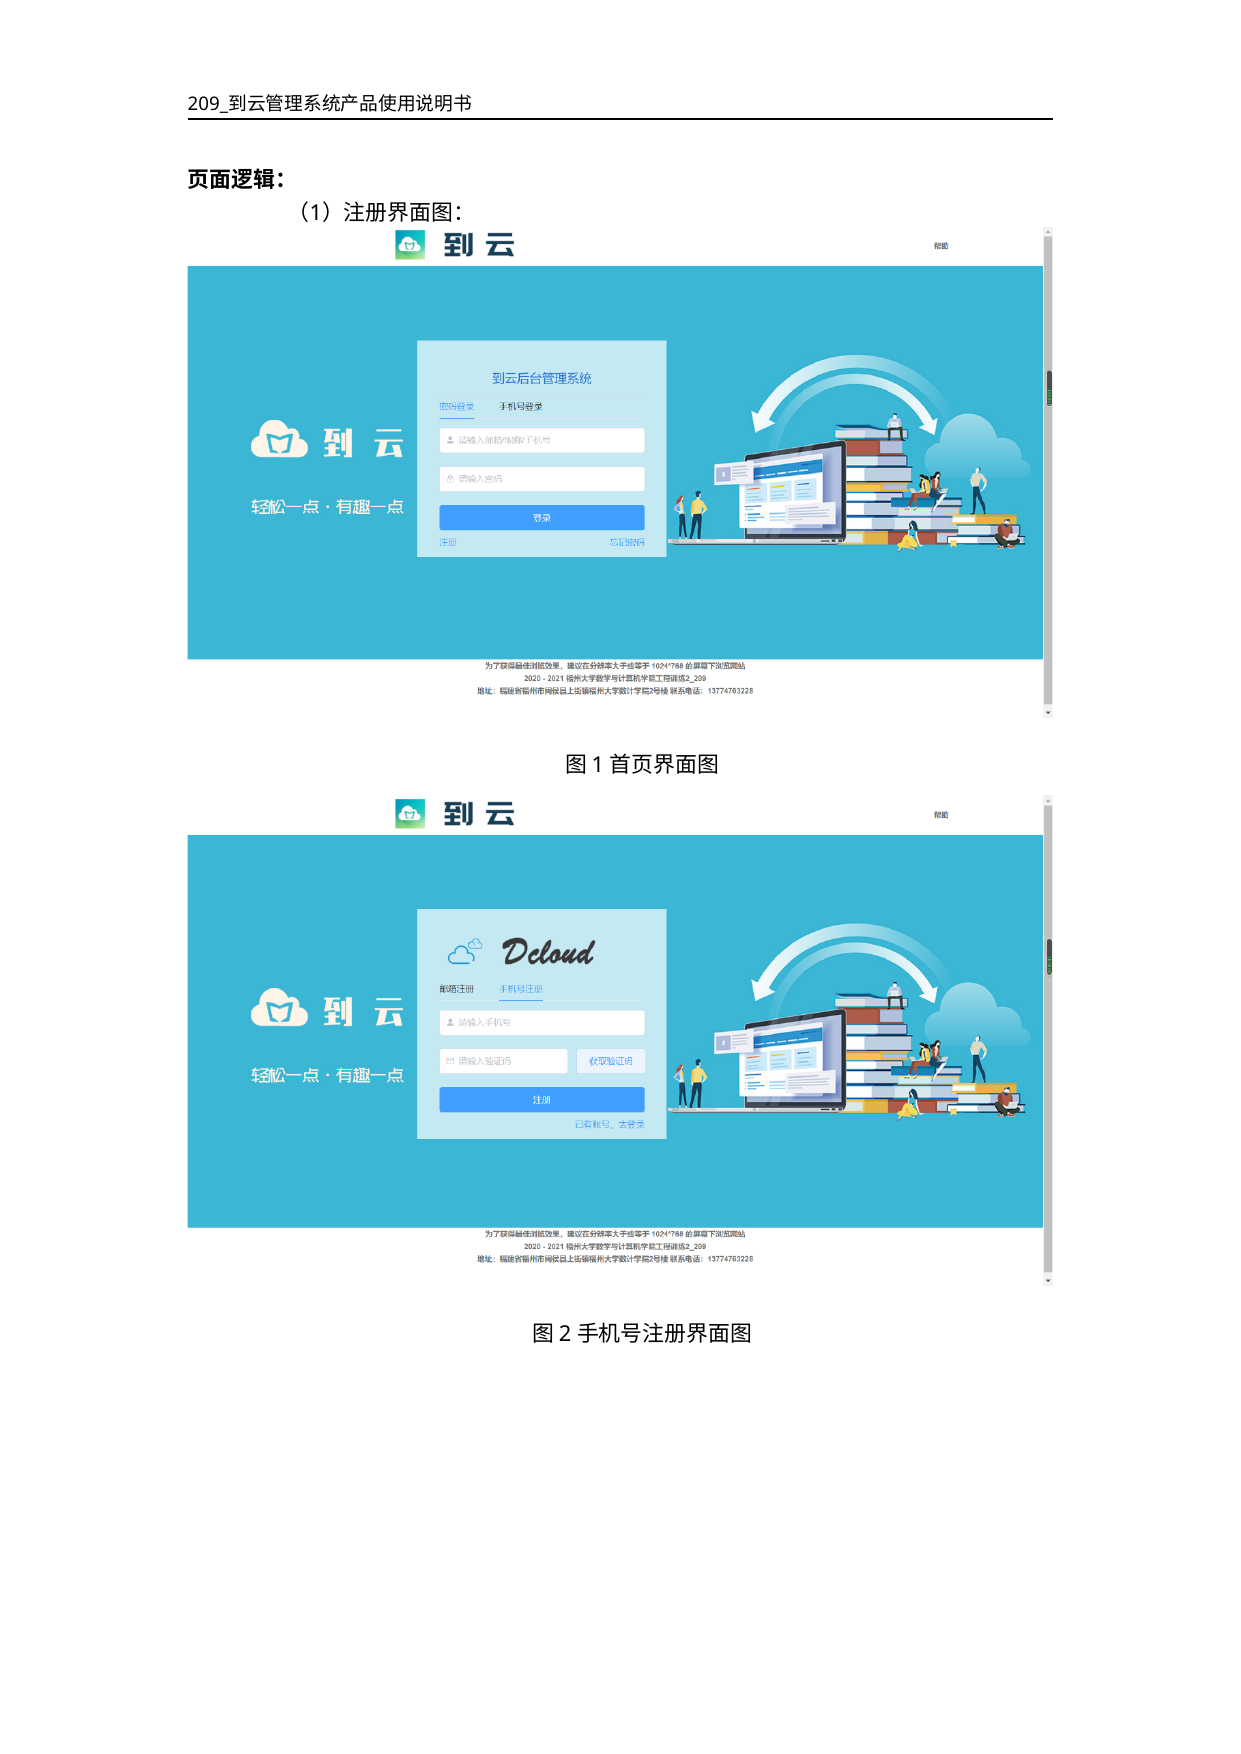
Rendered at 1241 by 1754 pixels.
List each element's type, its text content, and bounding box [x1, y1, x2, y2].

text （1）注册界面图： [231, 194, 1053, 227]
text 页面逻辑： [187, 162, 1053, 194]
picture [187, 227, 1053, 718]
text 图2 手机号注册界面图 [187, 1315, 1053, 1348]
text 图1 首页界面图 [187, 747, 1053, 779]
picture [187, 795, 1053, 1286]
